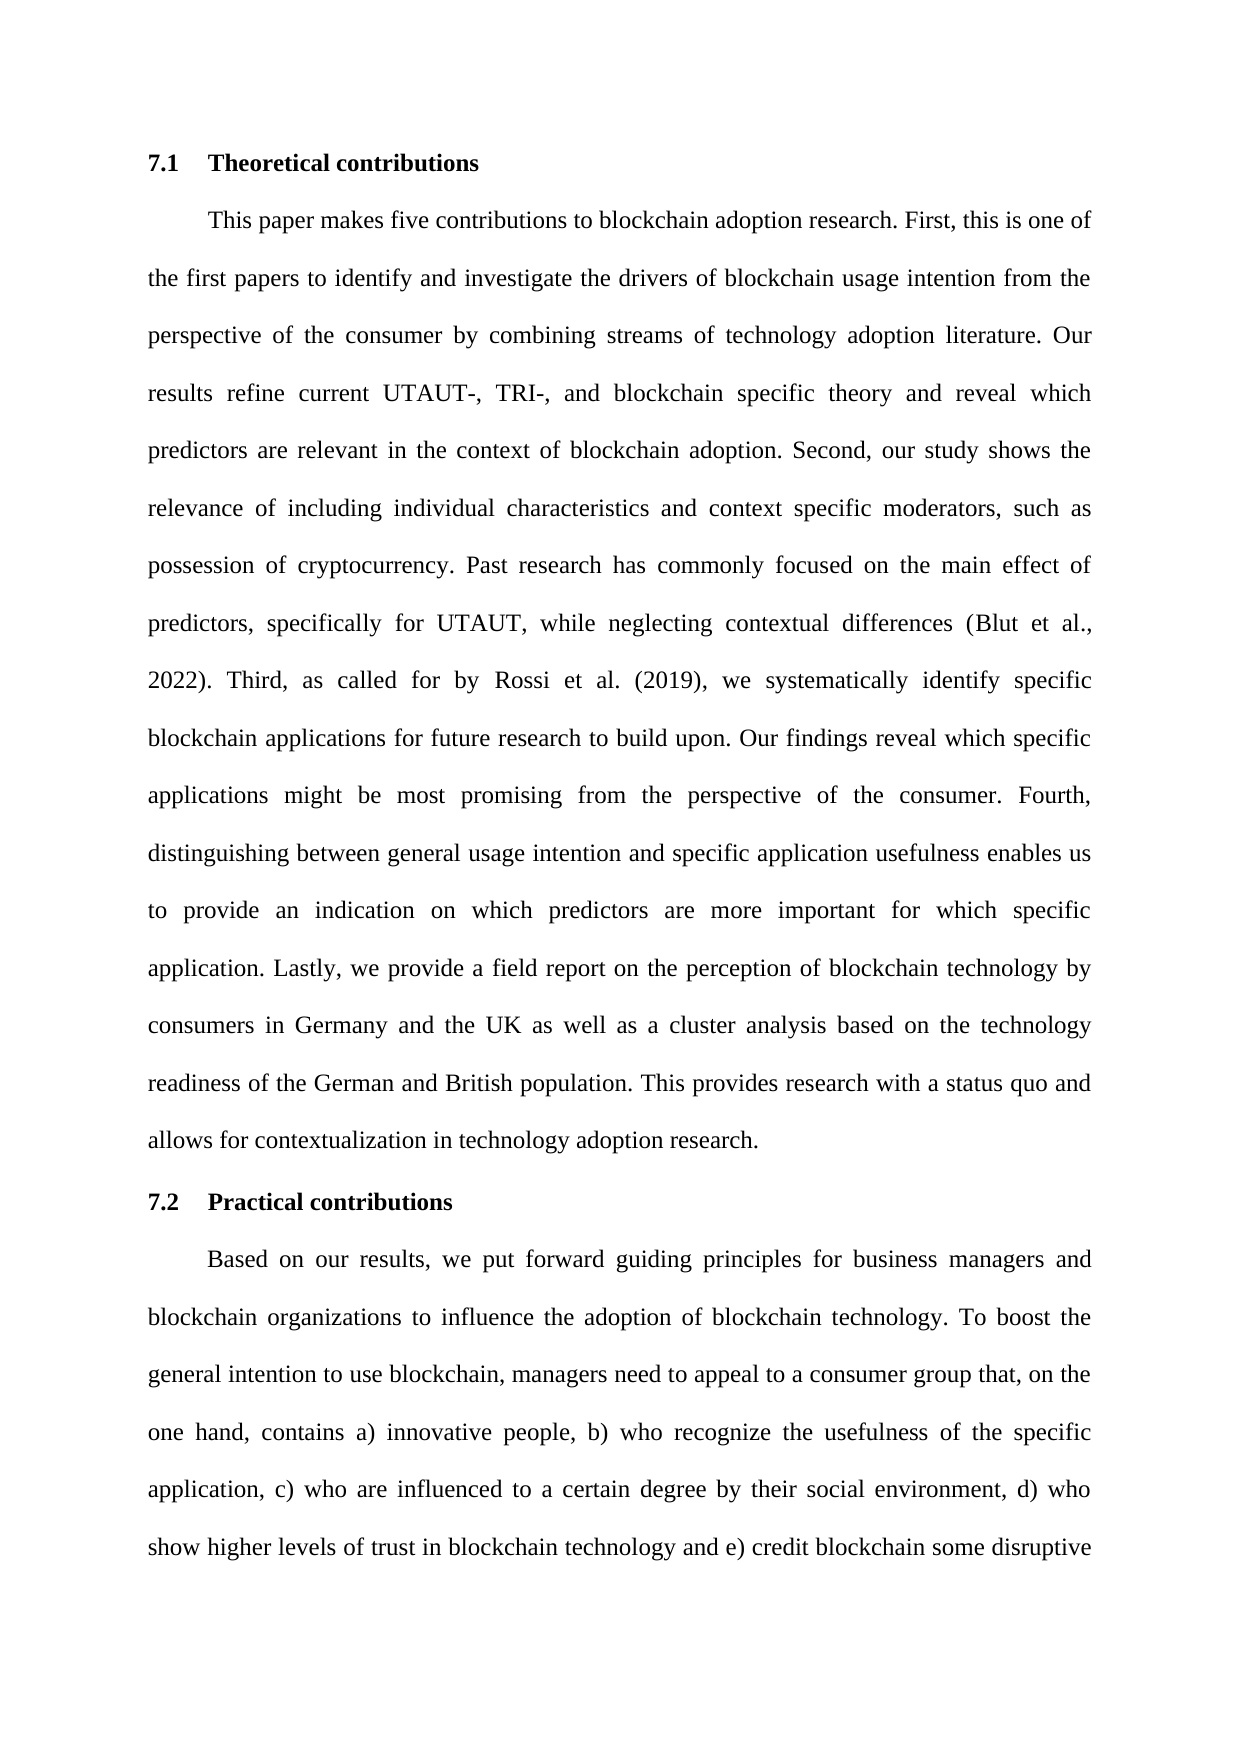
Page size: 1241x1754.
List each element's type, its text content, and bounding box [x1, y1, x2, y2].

subtitle Theoretical contributions [148, 148, 1092, 176]
text This paper makes five contributions to blockchain adoption research. First, this is one of the first papers to identify and investigate the drivers of blockchain usage intention from the perspective of the consumer by combining streams of technology adoption literature. Our results refine current UTAUT-, TRI-, and blockchain specific theory and reveal which predictors are relevant in the context of blockchain adoption. Second, our study shows the relevance of including individual characteristics and context specific moderators, such as possession of cryptocurrency. Past research has commonly focused on the main effect of predictors, specifically for UTAUT, while neglecting contextual differences (Blut et al., 2022). Third, as called for by Rossi et al. (2019), we systematically identify specific blockchain applications for future research to build upon. Our findings reveal which specific applications might be most promising from the perspective of the consumer. Fourth, distinguishing between general usage intention and specific application usefulness enables us to provide an indication on which predictors are more important for which specific application. Lastly, we provide a field report on the perception of blockchain technology by consumers in Germany and the UK as well as a cluster analysis based on the technology readiness of the German and British population. This provides research with a status quo and allows for contextualization in technology adoption research. [148, 205, 1092, 1154]
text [148, 1244, 1092, 1561]
subtitle Practical contributions [148, 1187, 1092, 1216]
